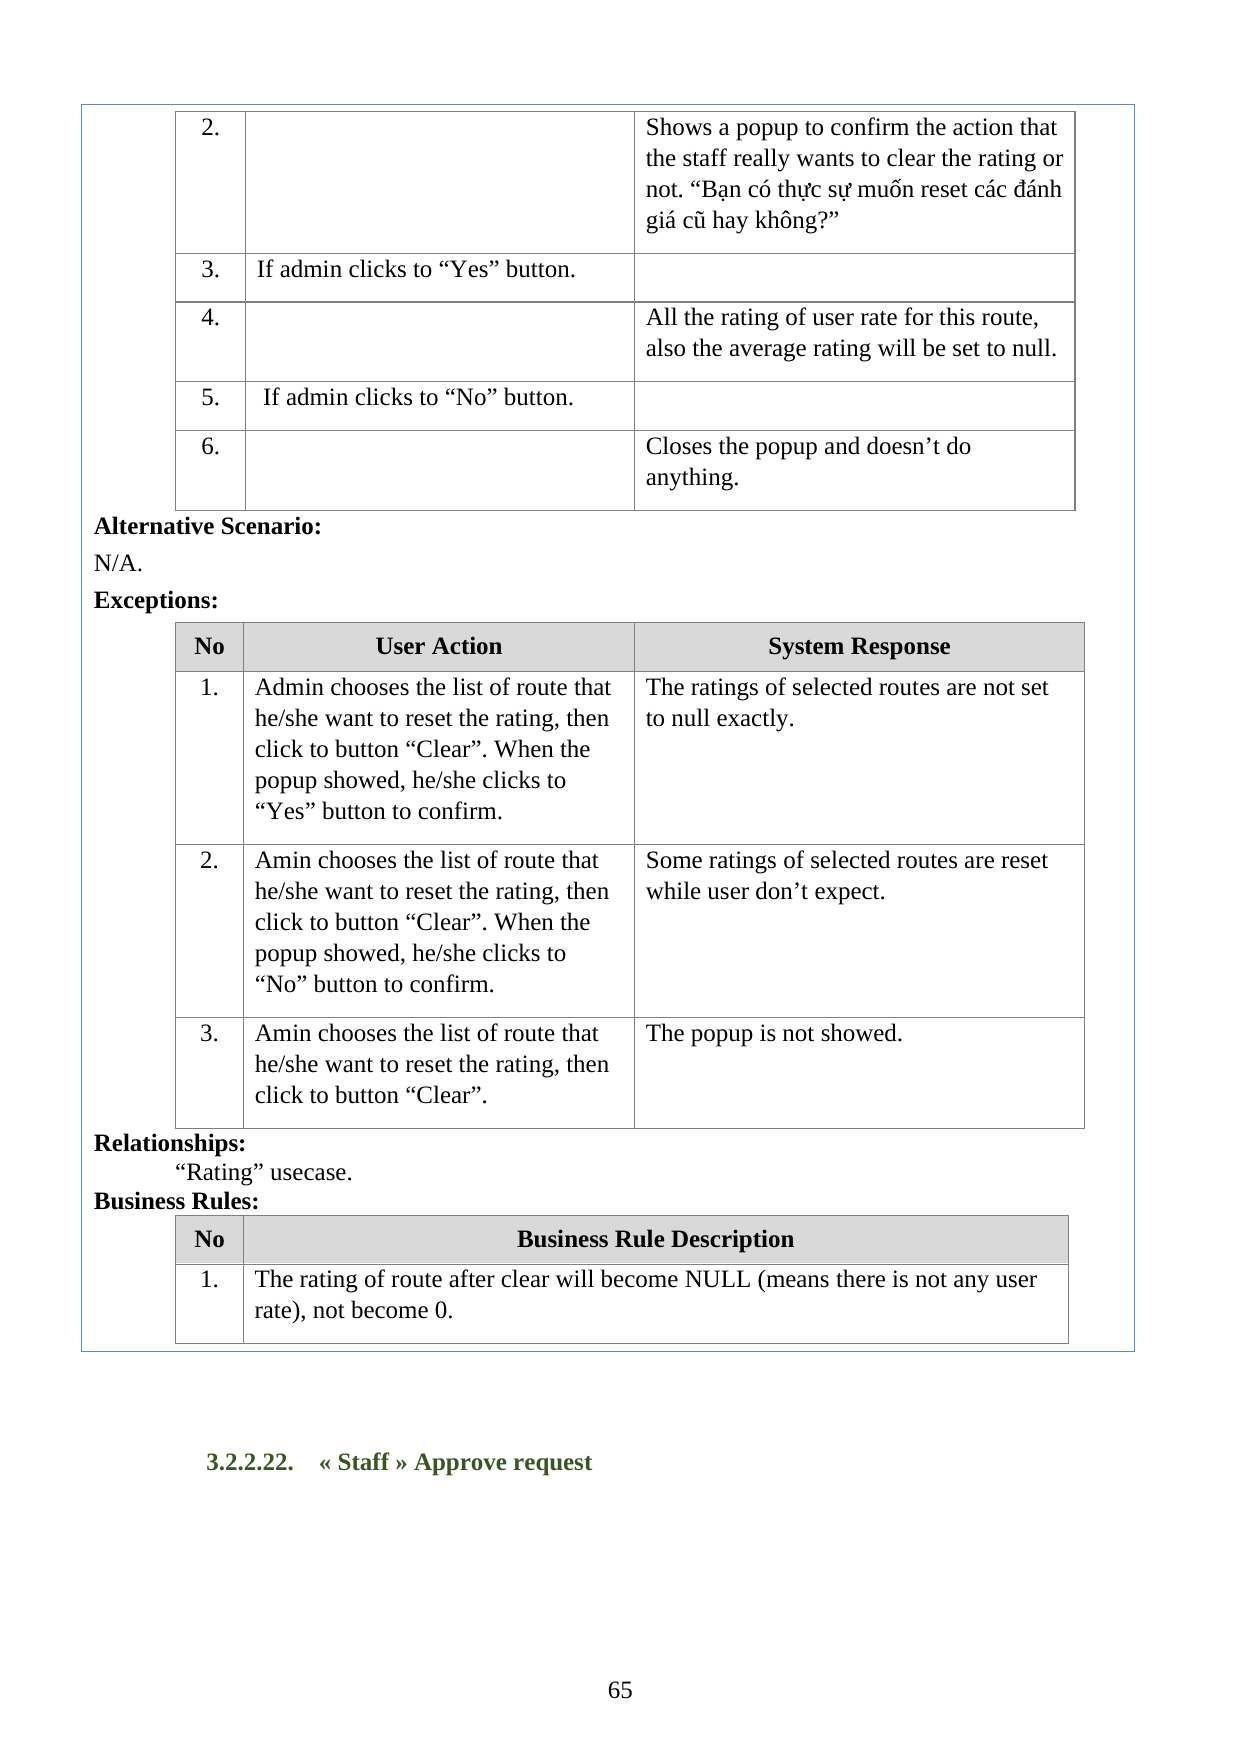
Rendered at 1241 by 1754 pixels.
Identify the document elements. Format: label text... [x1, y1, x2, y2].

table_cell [82, 105, 1134, 1351]
subtitle « Staff » Approve request [206, 1447, 1146, 1476]
